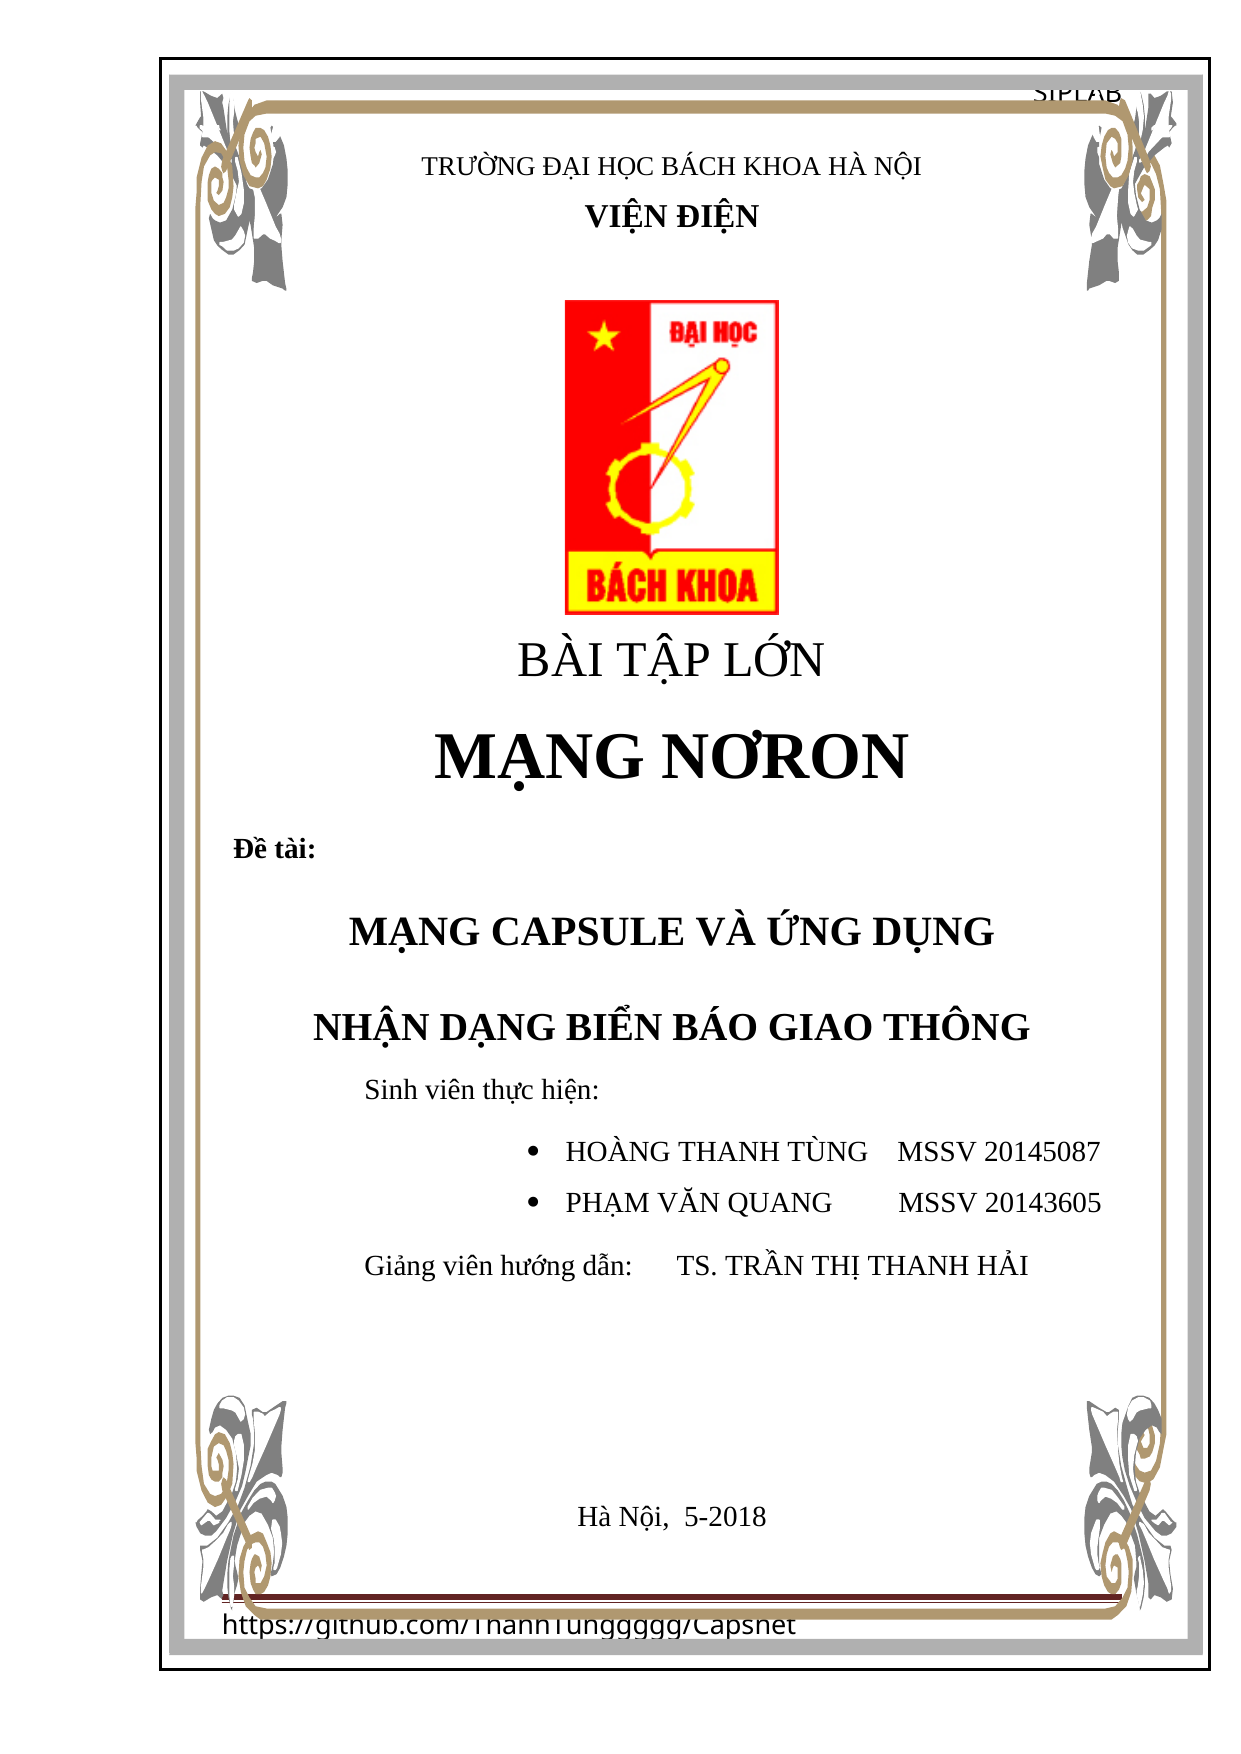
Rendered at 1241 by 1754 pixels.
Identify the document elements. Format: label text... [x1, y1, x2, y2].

picture [564, 300, 779, 615]
table_header TRƯỜNG ĐẠI HỌC BÁCH KHOA HÀ NỘI VIỆN ĐIỆN BÀI TẬP LỚN MẠNG NƠRON Đề tài: MẠNG CAPSULE VÀ ỨNG DỤNG NHẬN DẠNG BIỂN BÁO GIAO THÔNG Sinh viên thực hiện: HOÀNG THANH TÙNG MSSV 20145087 PHẠM VĂN QUANG MSSV 20143605 Giảng viên hướng dẫn: TS. TRẦN THỊ THANH HẢI Hà Nội, 5-2018 [222, 150, 1122, 1594]
